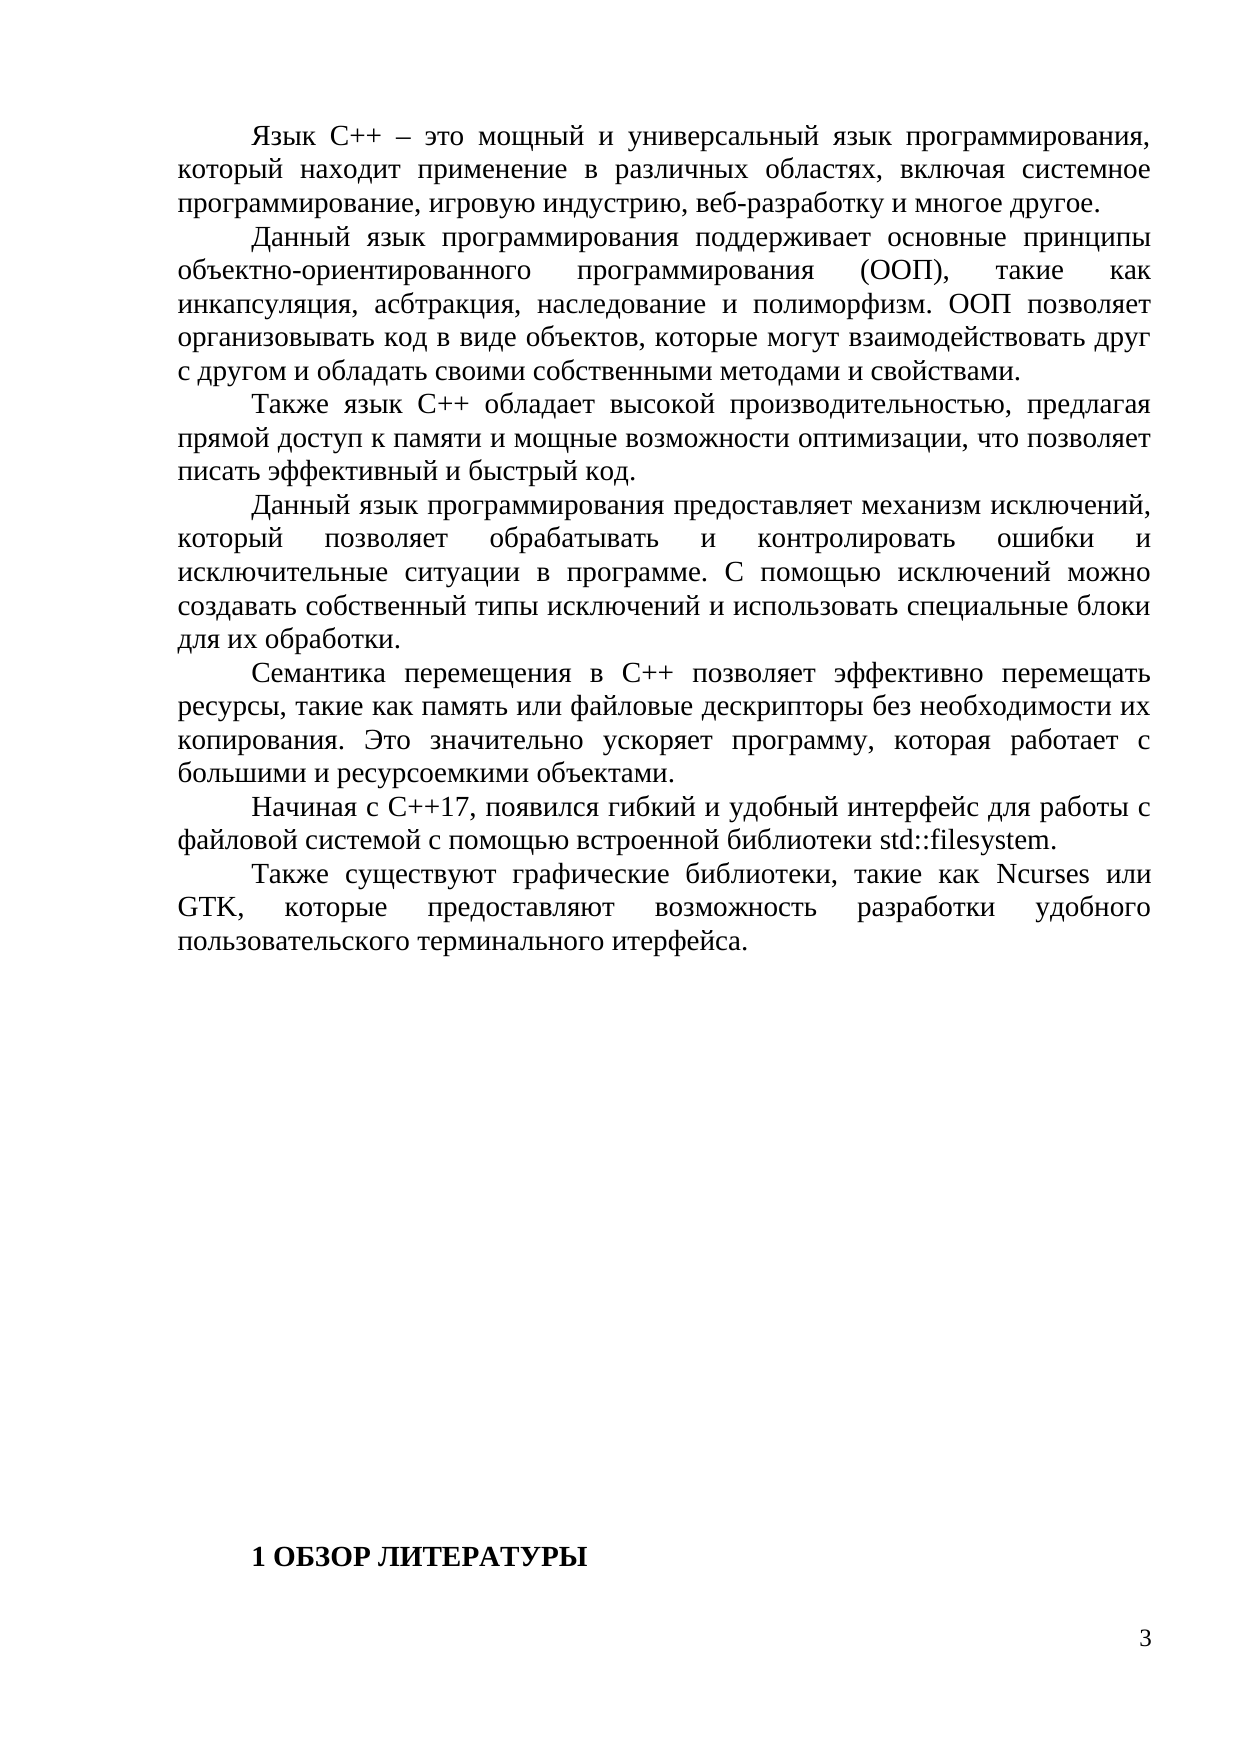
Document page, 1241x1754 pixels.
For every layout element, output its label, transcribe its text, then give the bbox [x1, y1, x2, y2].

text Начиная с С++17, появился гибкий и удобный интерфейс для работы с файловой системой с помощью встроенной библиотеки std::filesystem. [177, 789, 1152, 856]
text Семантика перемещения в С++ позволяет эффективно перемещать ресурсы, такие как память или файловые дескрипторы без необходимости их копирования. Это значительно ускоряет программу, которая работает с большими и ресурсоемкими объектами. [177, 655, 1152, 789]
text Данный язык программирования предоставляет механизм исключений, который позволяет обрабатывать и контролировать ошибки и исключительные ситуации в программе. С помощью исключений можно создавать собственный типы исключений и использовать специальные блоки для их обработки. [177, 487, 1152, 655]
text Также язык С++ обладает высокой производительностью, предлагая прямой доступ к памяти и мощные возможности оптимизации, что позволяет писать эффективный и быстрый код. [177, 386, 1152, 487]
subtitle 1 ОБЗОР ЛИТЕРАТУРЫ [177, 1539, 1152, 1572]
text Данный язык программирования поддерживает основные принципы объектно-ориентированного программирования (ООП), такие как инкапсуляция, асбтракция, наследование и полиморфизм. ООП позволяет организовывать код в виде объектов, которые могут взаимодействовать друг с другом и обладать своими собственными методами и свойствами. [177, 219, 1152, 386]
text Язык С++ – это мощный и универсальный язык программирования, который находит применение в различных областях, включая системное программирование, игровую индустрию, веб-разработку и многое другое. [177, 118, 1152, 219]
text Также существуют графические библиотеки, такие как Ncurses или GTK, которые предоставляют возможность разработки удобного пользовательского терминального итерфейса. [177, 856, 1152, 957]
